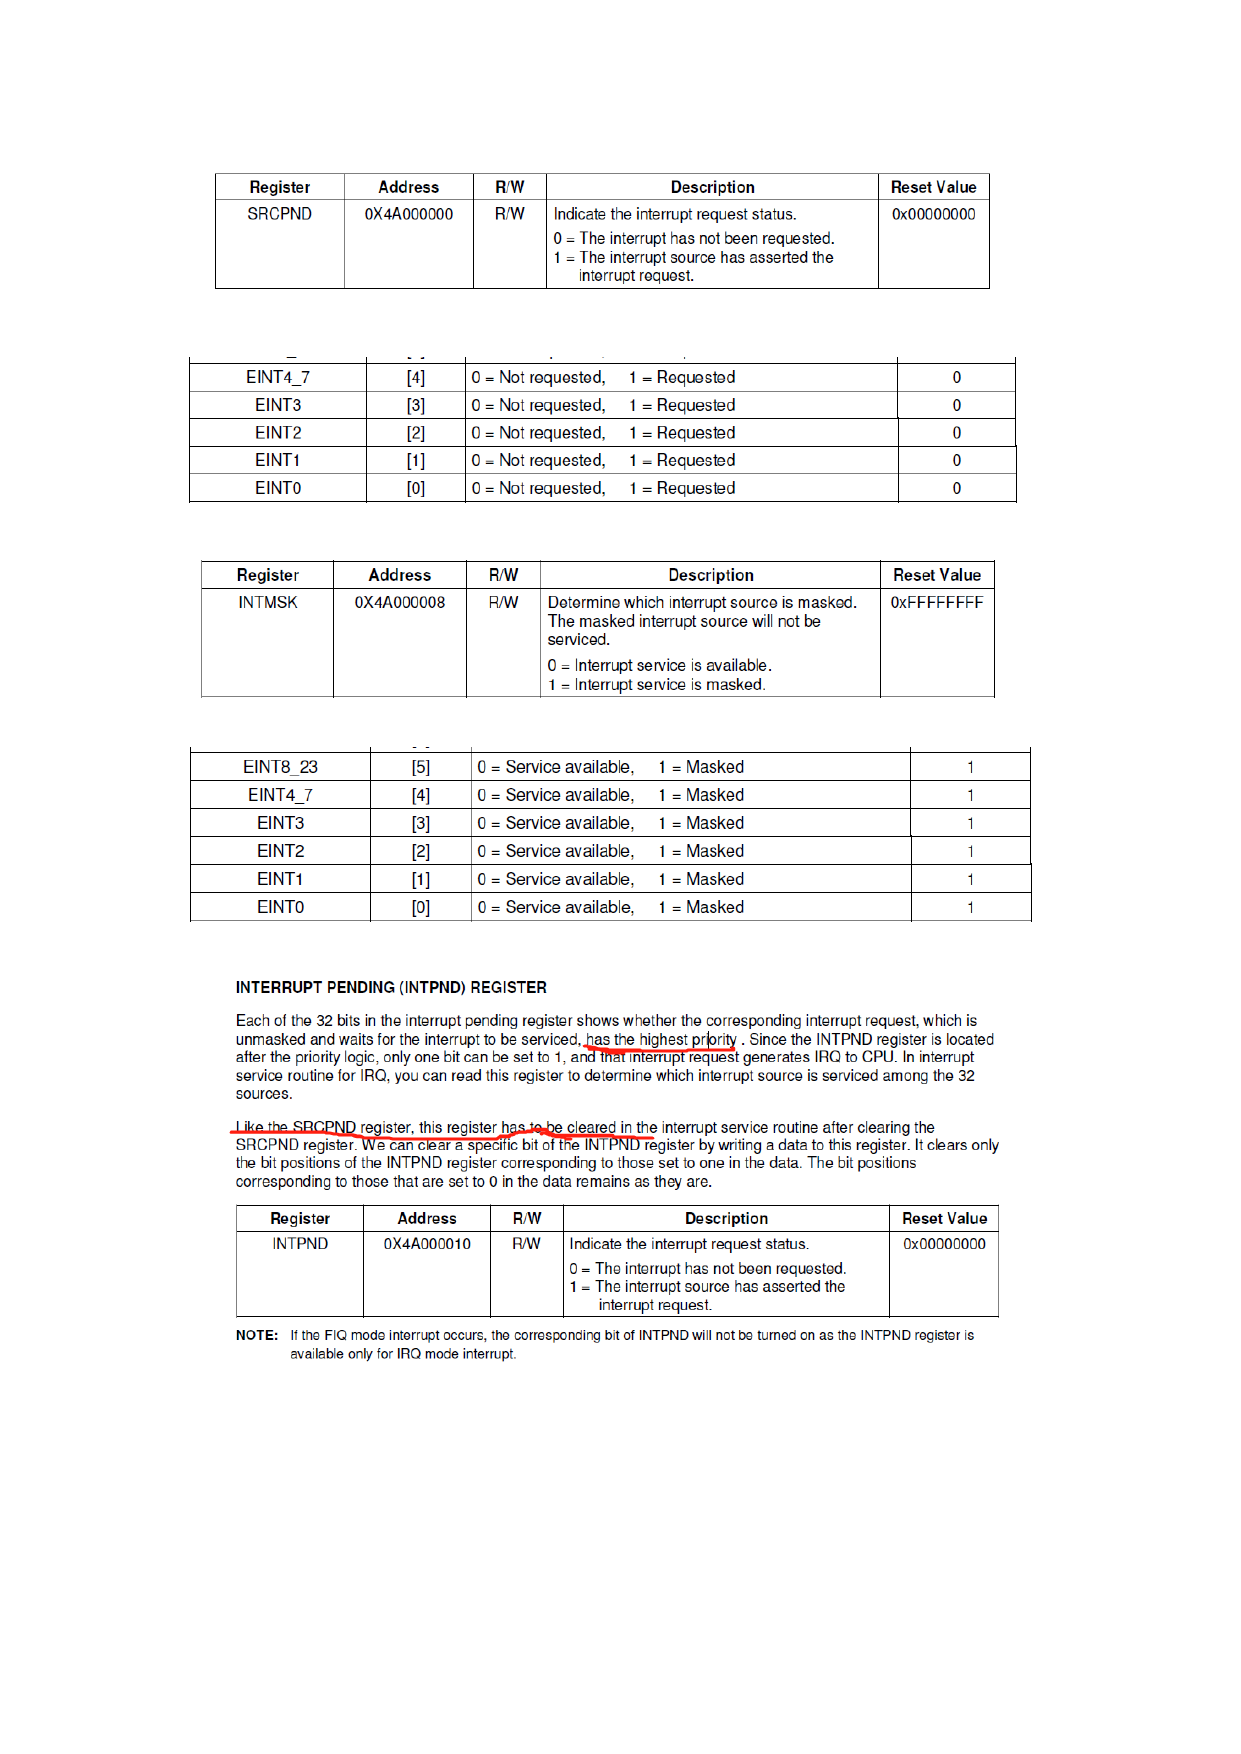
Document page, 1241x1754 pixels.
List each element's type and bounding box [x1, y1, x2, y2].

picture [187, 552, 1053, 735]
picture [187, 357, 1053, 544]
picture [187, 747, 1053, 950]
picture [187, 162, 1053, 348]
picture [187, 974, 1053, 1386]
